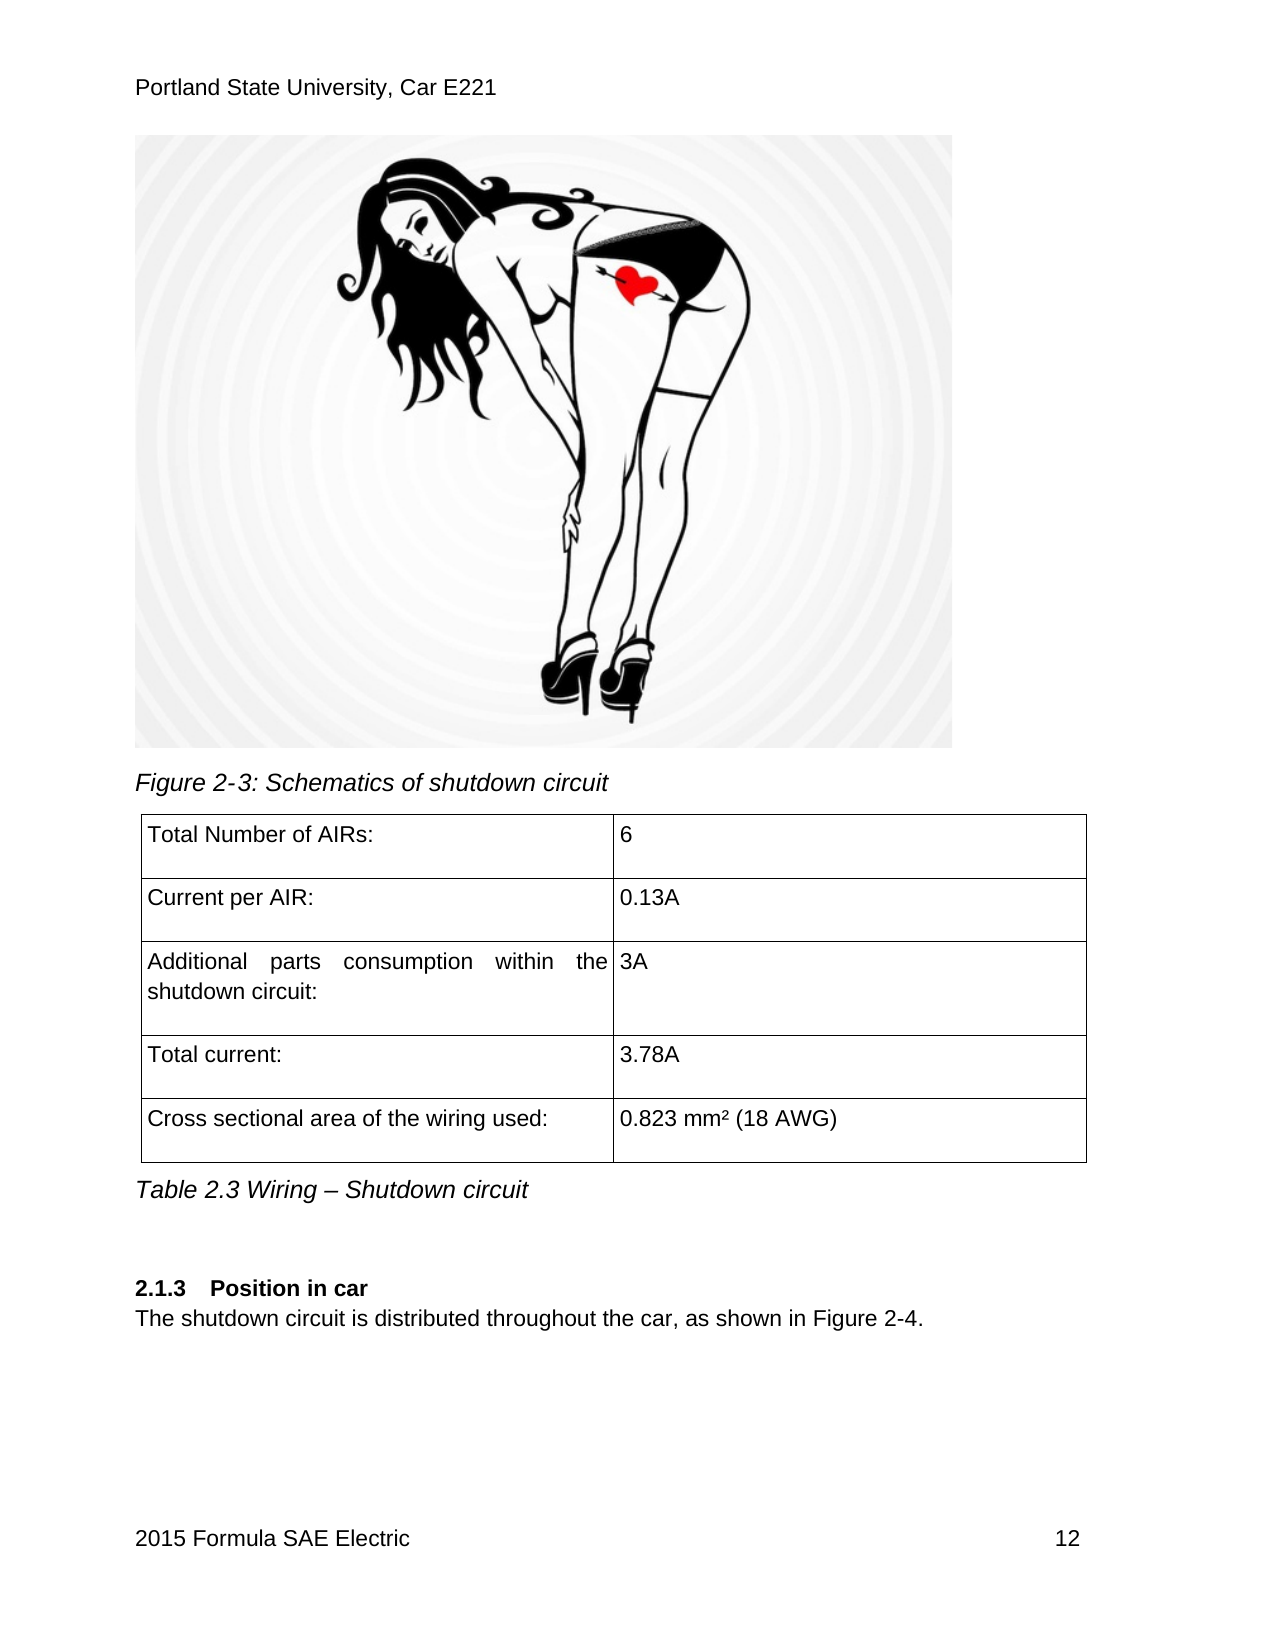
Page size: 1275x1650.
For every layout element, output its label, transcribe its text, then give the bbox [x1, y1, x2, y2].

subtitle Position in car [135, 1275, 1140, 1301]
table_cell 3.78A [614, 1036, 1086, 1098]
table_cell 3A [614, 942, 1086, 1035]
table_cell Current per AIR: [142, 879, 613, 941]
table_cell Additional parts consumption within the shutdown circuit: [142, 942, 613, 1035]
table_cell Cross sectional area of the wiring used: [142, 1099, 613, 1162]
picture [135, 135, 953, 748]
table_header Total Number of AIRs: [142, 815, 613, 877]
table_cell 0.823 mm² (18 AWG) [614, 1099, 1086, 1162]
table_cell Total current: [142, 1036, 613, 1098]
table_header 6 [614, 815, 1086, 877]
table_cell 0.13A [614, 879, 1086, 941]
